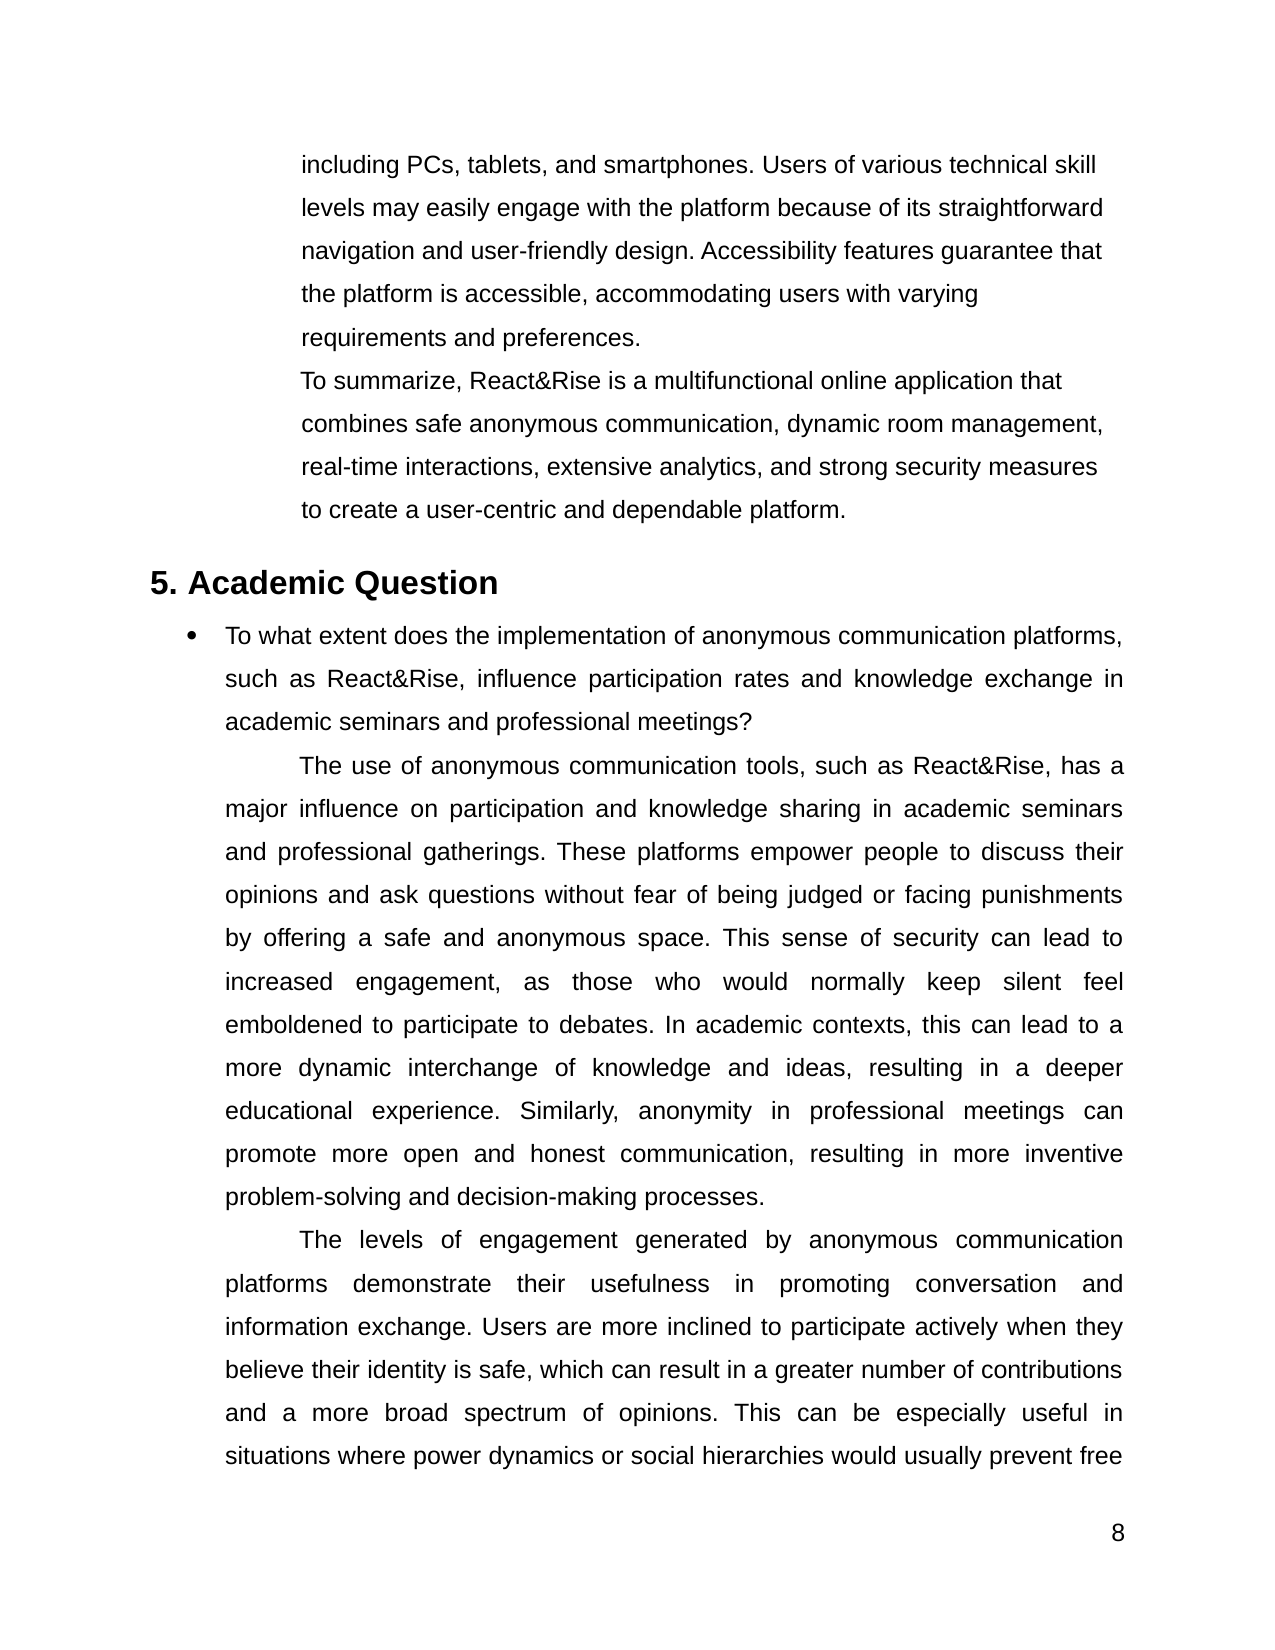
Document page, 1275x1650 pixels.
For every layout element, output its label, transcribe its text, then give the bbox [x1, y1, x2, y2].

text The use of anonymous communication tools, such as React&Rise, has a major influence on participation and knowledge sharing in academic seminars and professional gatherings. These platforms empower people to discuss their opinions and ask questions without fear of being judged or facing punishments by offering a safe and anonymous space. This sense of security can lead to increased engagement, as those who would normally keep silent feel emboldened to participate to debates. In academic contexts, this can lead to a more dynamic interchange of knowledge and ideas, resulting in a deeper educational experience. Similarly, anonymity in professional meetings can promote more open and honest communication, resulting in more inventive problem-solving and decision-making processes. [225, 751, 1125, 1211]
text To summarize, React&Rise is a multifunctional online application that combines safe anonymous communication, dynamic room management, real-time interactions, extensive analytics, and strong security measures to create a user-centric and dependable platform. [300, 366, 1125, 524]
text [300, 150, 1125, 351]
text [225, 1226, 1125, 1470]
list To what extent does the implementation of anonymous communication platforms, such as React&Rise, influence participation rates and knowledge exchange in academic seminars and professional meetings? [187, 621, 1125, 736]
subtitle Academic Question [150, 563, 1125, 602]
